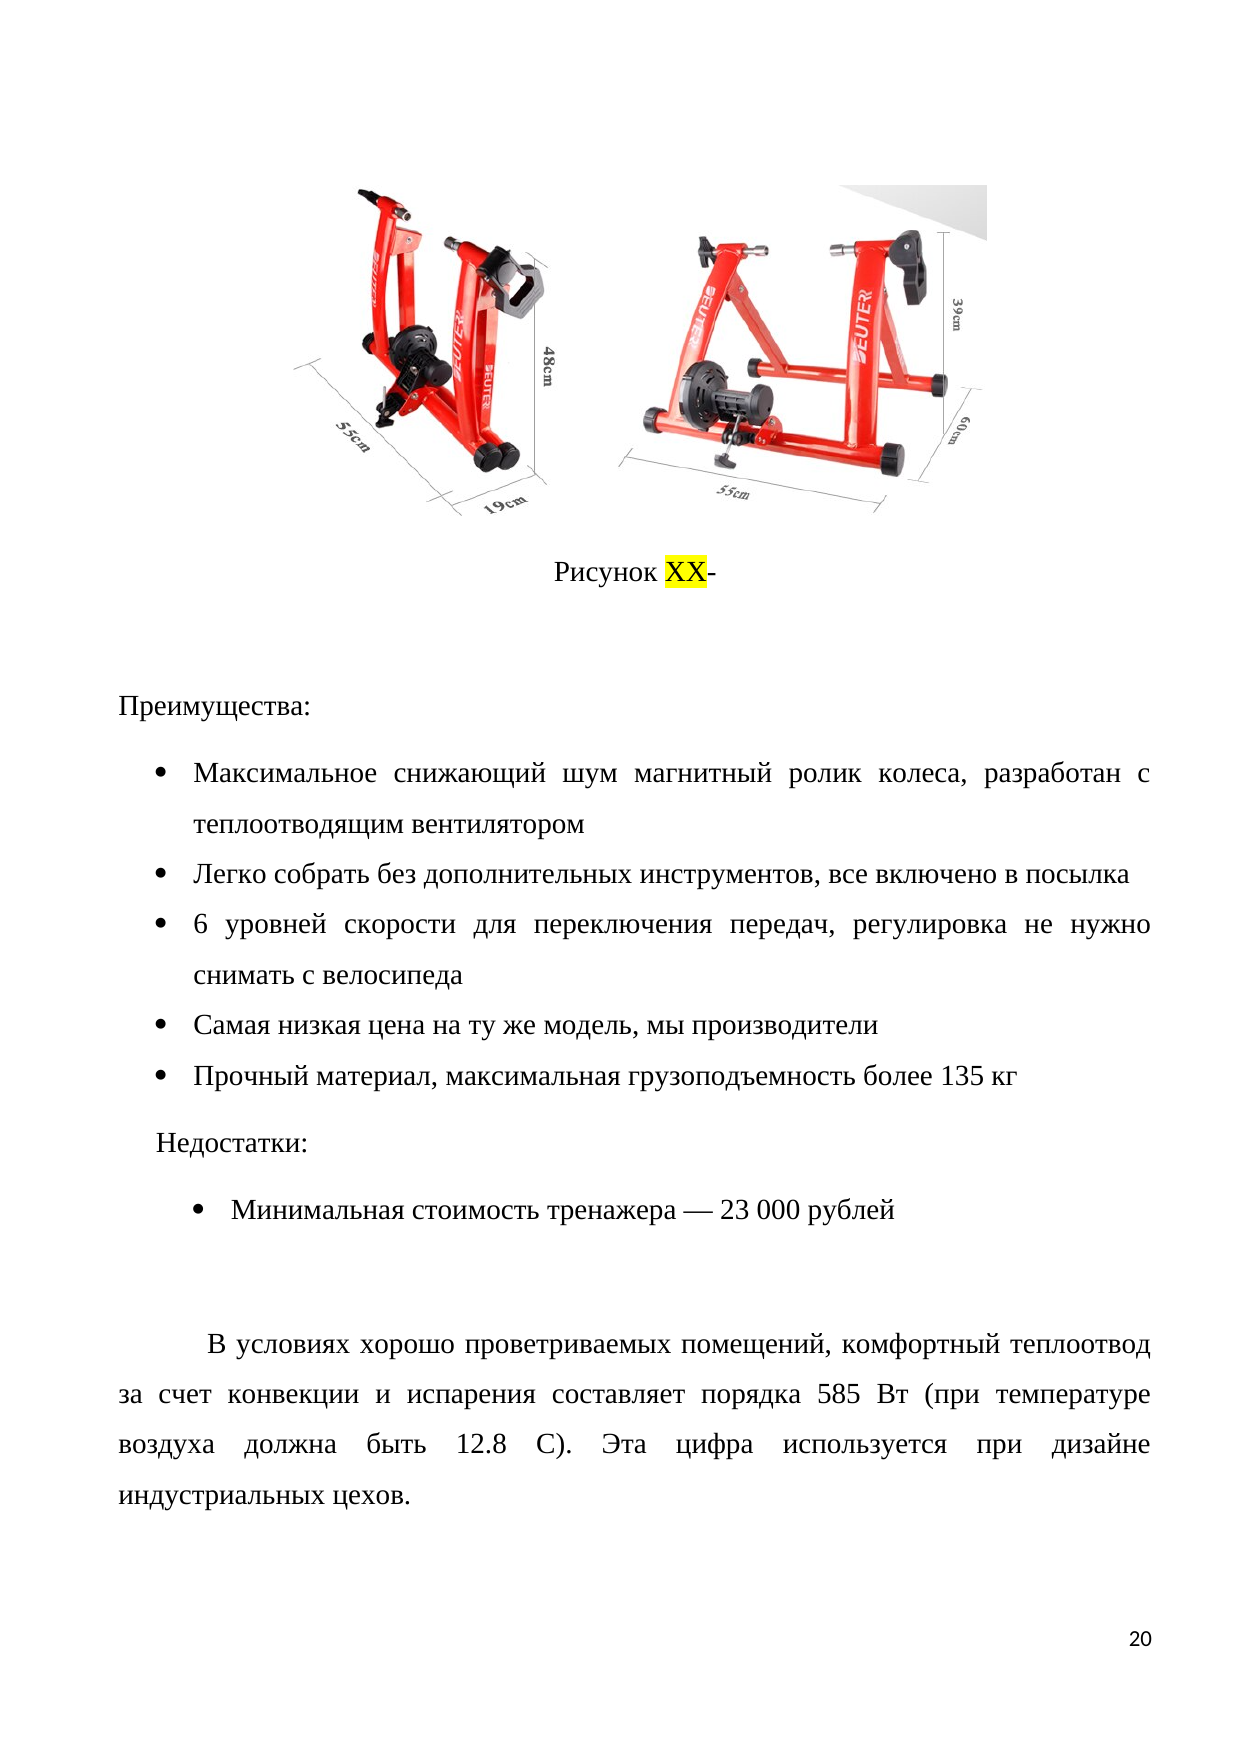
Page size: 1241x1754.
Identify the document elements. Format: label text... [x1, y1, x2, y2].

text В условиях хорошо проветриваемых помещений, комфортный теплоотвод за счет конвекции и испарения составляет порядка 585 Вт (при температуре воздуха должна быть 12.8 С). Эта цифра используется при дизайне индустриальных цехов. [118, 1326, 1152, 1510]
text Рисунок XX- [118, 554, 1152, 588]
picture [282, 185, 987, 524]
list Минимальная стоимость тренажера — 23 000 рублей [193, 1192, 1152, 1225]
list 6 уровней скорости для переключения передач, регулировка не нужно снимать с велосипеда [156, 907, 1152, 991]
list Максимальное снижающий шум магнитный ролик колеса, разработан с теплоотводящим вентилятором [156, 755, 1152, 839]
text Преимущества: [118, 688, 1152, 722]
text Недостатки: [156, 1125, 1152, 1158]
list Самая низкая цена на ту же модель, мы производители [156, 1007, 1152, 1041]
list Прочный материал, максимальная грузоподъемность более 135 кг [156, 1058, 1152, 1091]
list Легко собрать без дополнительных инструментов, все включено в посылка [156, 856, 1152, 890]
